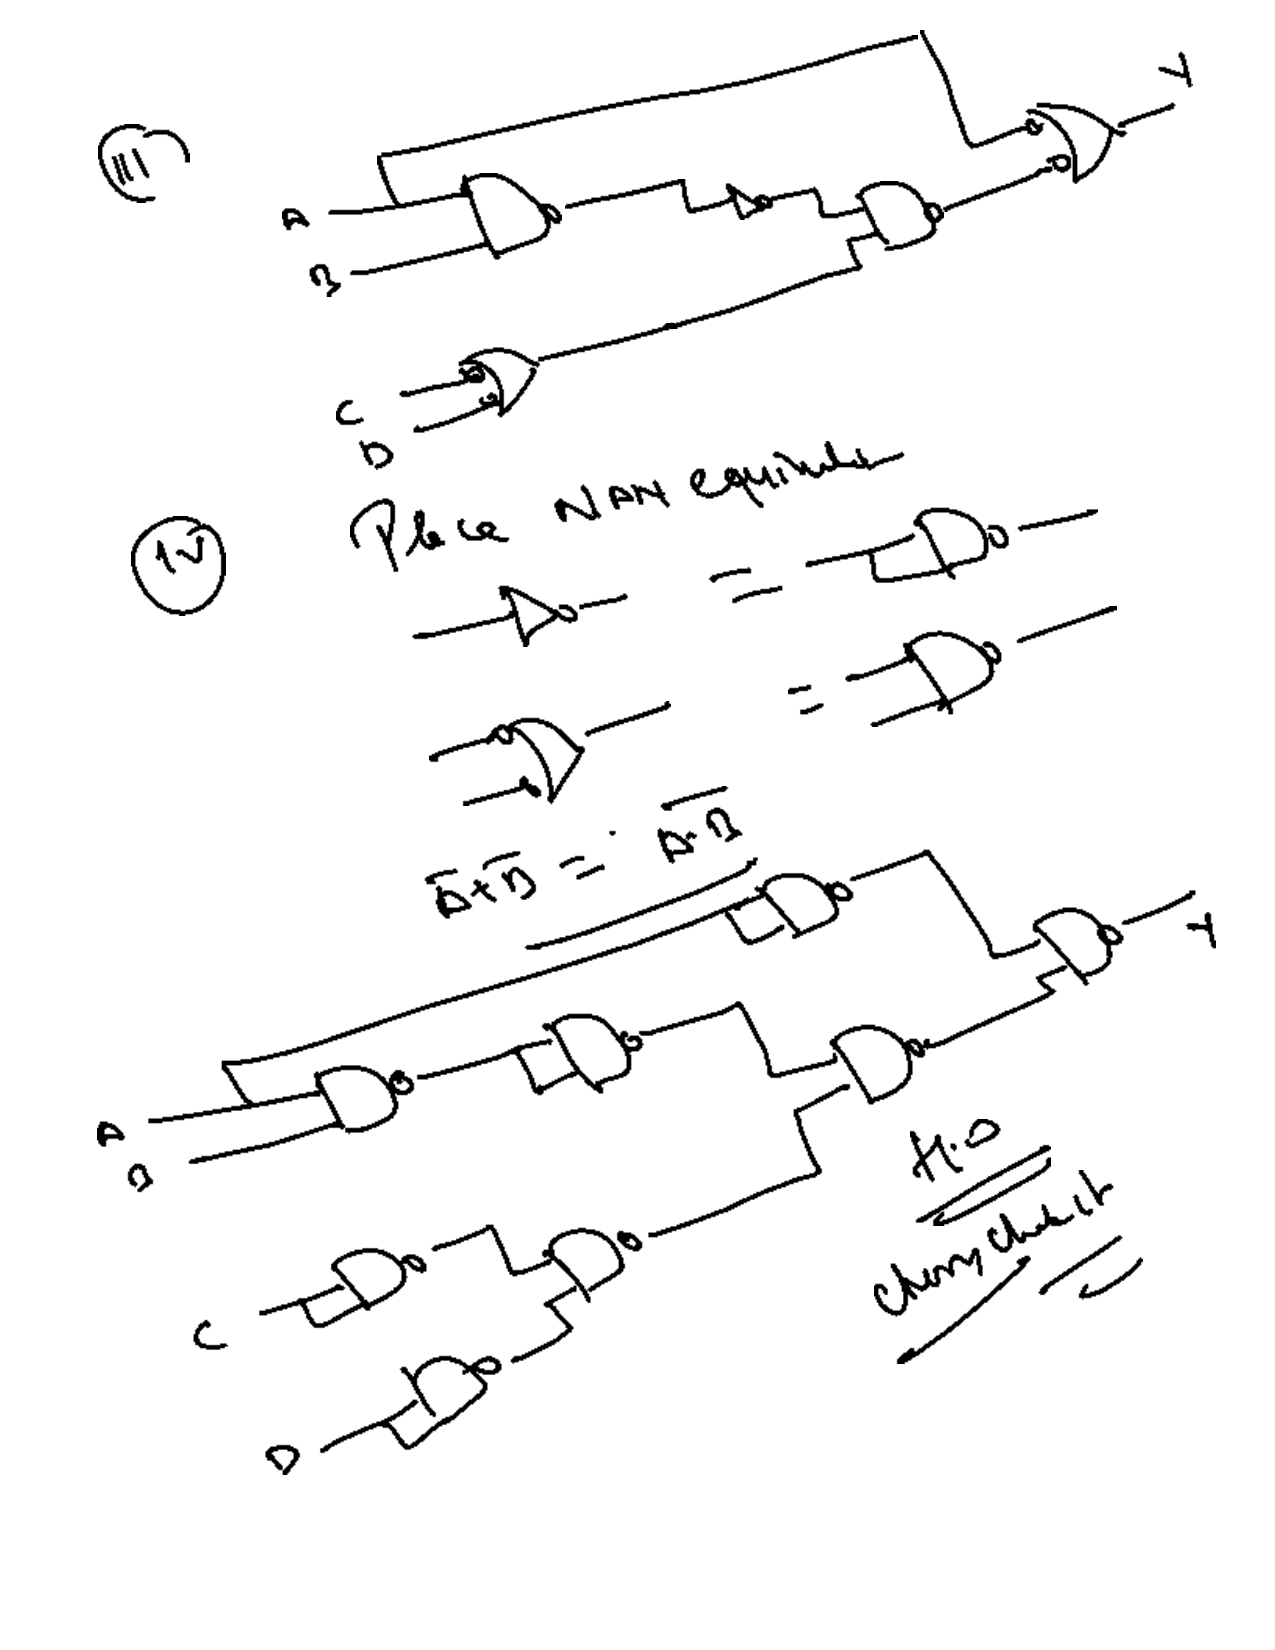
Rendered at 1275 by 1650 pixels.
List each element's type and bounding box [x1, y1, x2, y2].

picture [282, 30, 1193, 727]
picture [131, 516, 226, 616]
picture [97, 701, 1216, 1475]
picture [98, 124, 190, 203]
